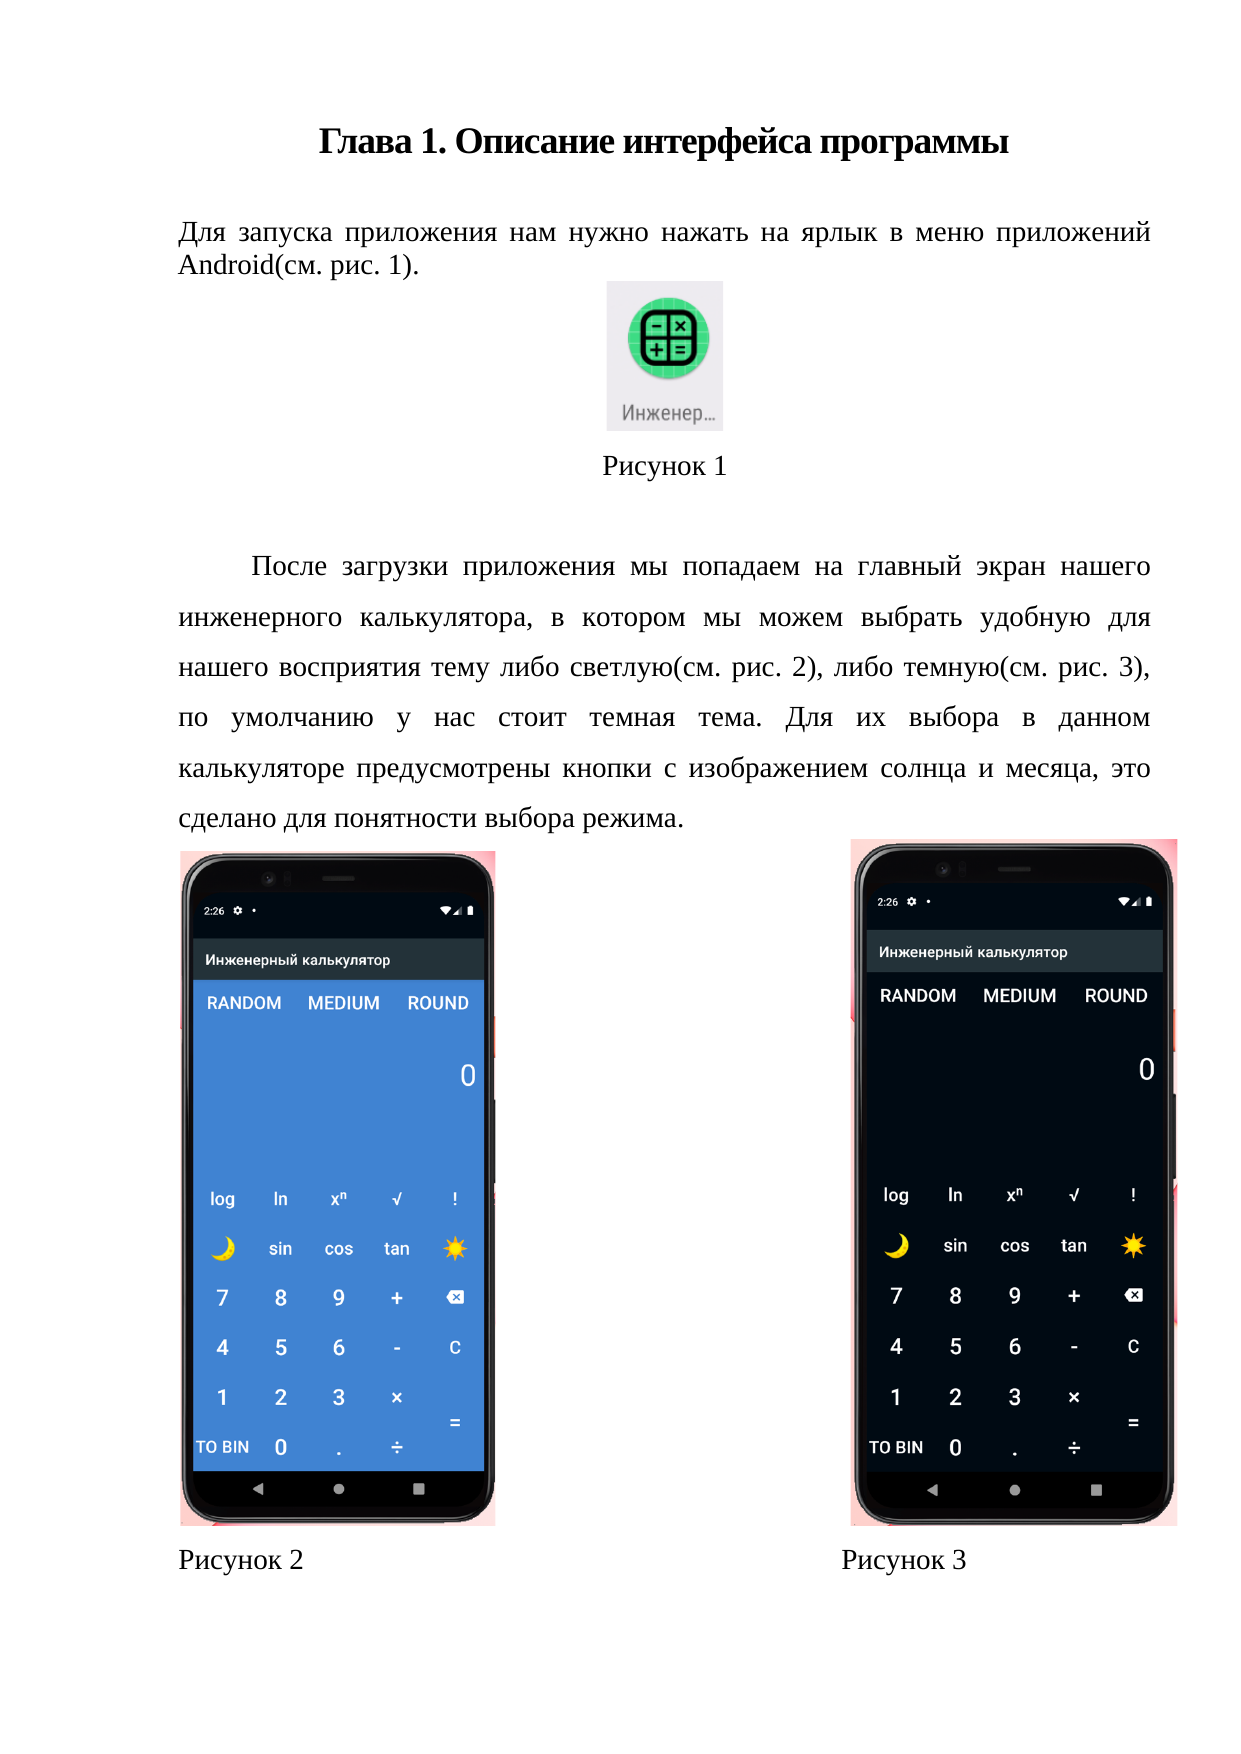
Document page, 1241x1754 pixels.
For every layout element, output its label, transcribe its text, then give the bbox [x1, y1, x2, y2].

picture [180, 851, 496, 1526]
text После загрузки приложения мы попадаем на главный экран нашего инженерного калькулятора, в котором мы можем выбрать удобную для нашего восприятия тему либо светлую(см. рис. 2), либо темную(см. рис. 3), по умолчанию у нас стоит темная тема. Для их выбора в данном калькуляторе предусмотрены кнопки с изображением солнца и месяца, это сделано для понятности выбора режима. [178, 548, 1152, 833]
picture [606, 281, 724, 431]
title Глава 1. Описание интерфейса программы [177, 118, 1152, 161]
text Для запуска приложения нам нужно нажать на ярлык в меню приложений Android(см. рис. 1). [177, 214, 1152, 281]
picture [850, 839, 1178, 1526]
text Рисунок 1 [178, 448, 1152, 481]
